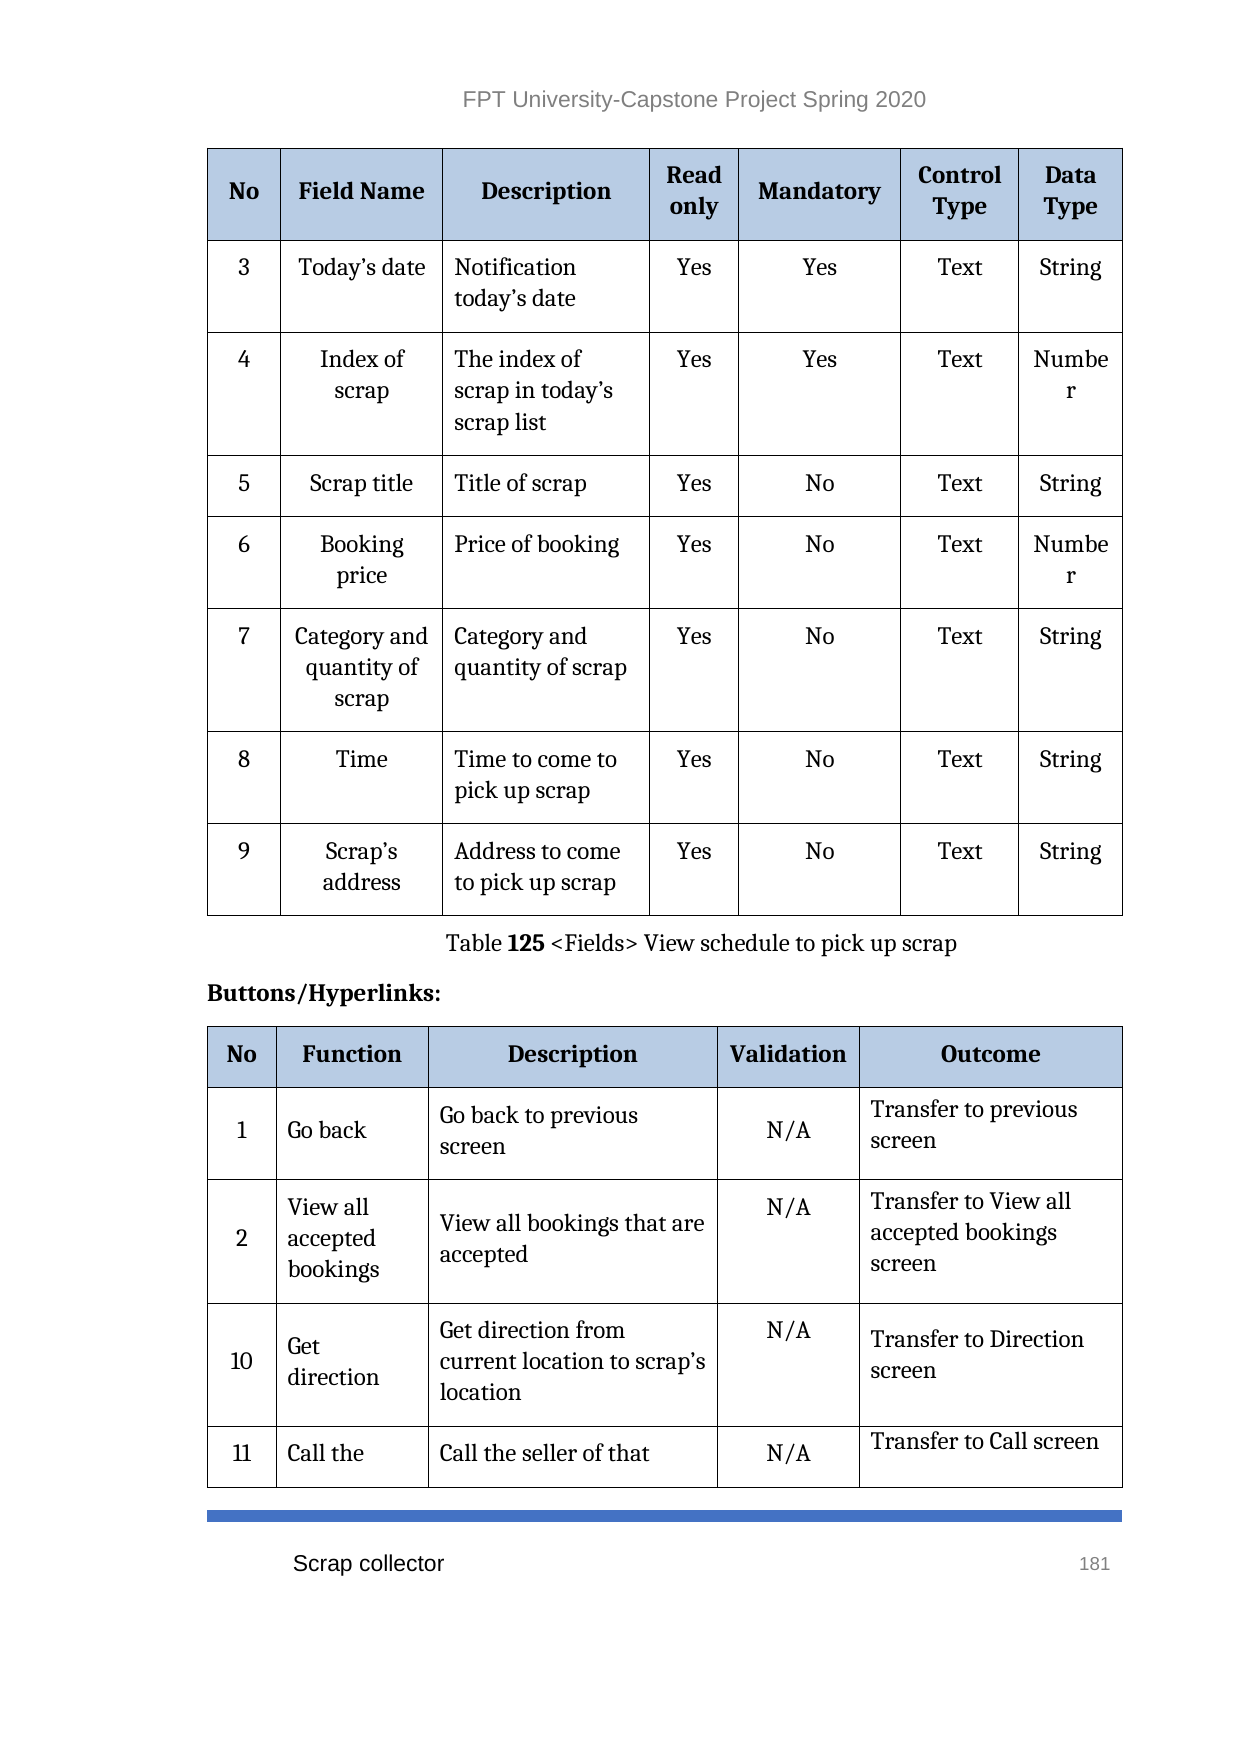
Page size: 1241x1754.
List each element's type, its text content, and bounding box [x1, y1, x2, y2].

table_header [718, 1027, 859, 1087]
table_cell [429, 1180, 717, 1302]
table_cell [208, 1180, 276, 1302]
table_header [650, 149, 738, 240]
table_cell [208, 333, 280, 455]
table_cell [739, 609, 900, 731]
text Buttons/Hyperlinks: [207, 978, 1122, 1007]
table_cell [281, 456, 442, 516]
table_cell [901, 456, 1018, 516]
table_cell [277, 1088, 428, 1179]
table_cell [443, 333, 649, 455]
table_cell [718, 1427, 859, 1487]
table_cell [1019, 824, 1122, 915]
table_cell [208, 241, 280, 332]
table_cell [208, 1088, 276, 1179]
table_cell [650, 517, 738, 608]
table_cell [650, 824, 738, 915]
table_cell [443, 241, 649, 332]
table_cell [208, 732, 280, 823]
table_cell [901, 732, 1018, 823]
text Table 125 <Fields> View schedule to pick up scrap [207, 929, 1122, 958]
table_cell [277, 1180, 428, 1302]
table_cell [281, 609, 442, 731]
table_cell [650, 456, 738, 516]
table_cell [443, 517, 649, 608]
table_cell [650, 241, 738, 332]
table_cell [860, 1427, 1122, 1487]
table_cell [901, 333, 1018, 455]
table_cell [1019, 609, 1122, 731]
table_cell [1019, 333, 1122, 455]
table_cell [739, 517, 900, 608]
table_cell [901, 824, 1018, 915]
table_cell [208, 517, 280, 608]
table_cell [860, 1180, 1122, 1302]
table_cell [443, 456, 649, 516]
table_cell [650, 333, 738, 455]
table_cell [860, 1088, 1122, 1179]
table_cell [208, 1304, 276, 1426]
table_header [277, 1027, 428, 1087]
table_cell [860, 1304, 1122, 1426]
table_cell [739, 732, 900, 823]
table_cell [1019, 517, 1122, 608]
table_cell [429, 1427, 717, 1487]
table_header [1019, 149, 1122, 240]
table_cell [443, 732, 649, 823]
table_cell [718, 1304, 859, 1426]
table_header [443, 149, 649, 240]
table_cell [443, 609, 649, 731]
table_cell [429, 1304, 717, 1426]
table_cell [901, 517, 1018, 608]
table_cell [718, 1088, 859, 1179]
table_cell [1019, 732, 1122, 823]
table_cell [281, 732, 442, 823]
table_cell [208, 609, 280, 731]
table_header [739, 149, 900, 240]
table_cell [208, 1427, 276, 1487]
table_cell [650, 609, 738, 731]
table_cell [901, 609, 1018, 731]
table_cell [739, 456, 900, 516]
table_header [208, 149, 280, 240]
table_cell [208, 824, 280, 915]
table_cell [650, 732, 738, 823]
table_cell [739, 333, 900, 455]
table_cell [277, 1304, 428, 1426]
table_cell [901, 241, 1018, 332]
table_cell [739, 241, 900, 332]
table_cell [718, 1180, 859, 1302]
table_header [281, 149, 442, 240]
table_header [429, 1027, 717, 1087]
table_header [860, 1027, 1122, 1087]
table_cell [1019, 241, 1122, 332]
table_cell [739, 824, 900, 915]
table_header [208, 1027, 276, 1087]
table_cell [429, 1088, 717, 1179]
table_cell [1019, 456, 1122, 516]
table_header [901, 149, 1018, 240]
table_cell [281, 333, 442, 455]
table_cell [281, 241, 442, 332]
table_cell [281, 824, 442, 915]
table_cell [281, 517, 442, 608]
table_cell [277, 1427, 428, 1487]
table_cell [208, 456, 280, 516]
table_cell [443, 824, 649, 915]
